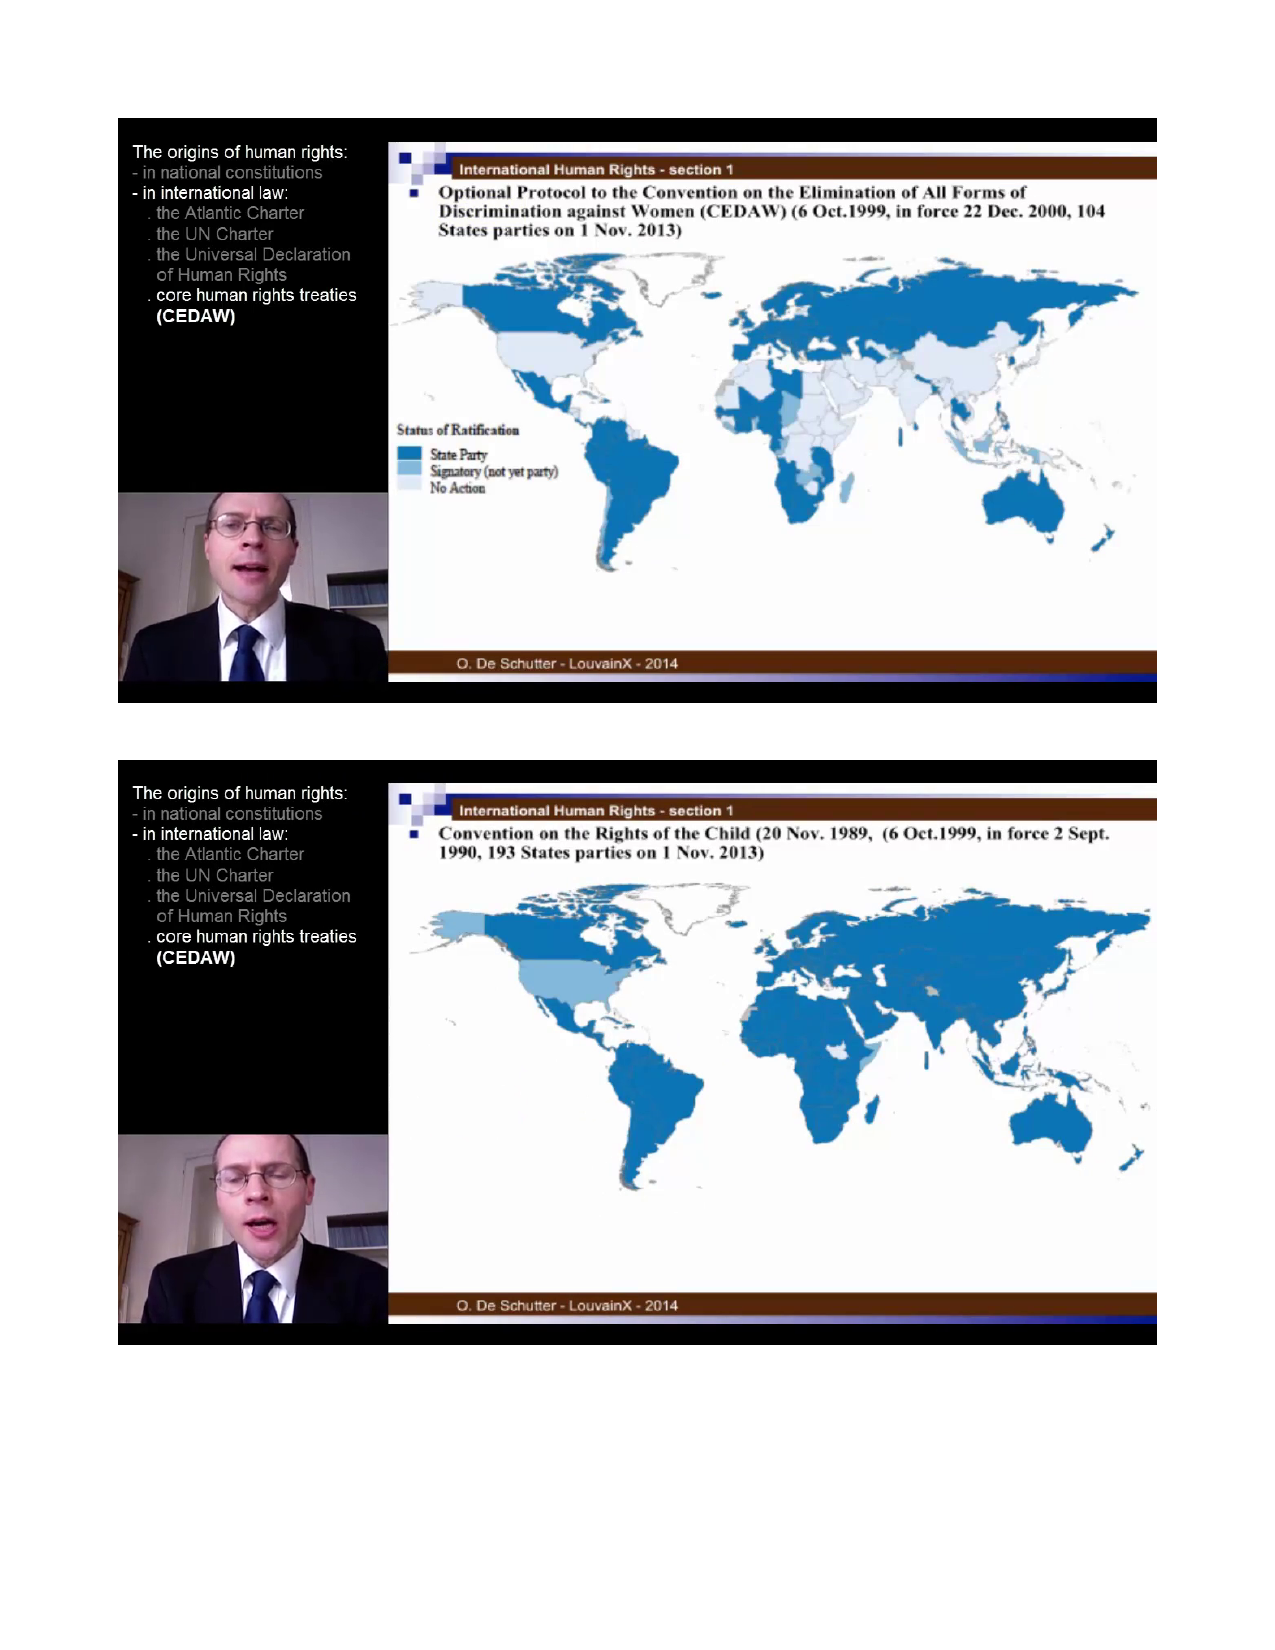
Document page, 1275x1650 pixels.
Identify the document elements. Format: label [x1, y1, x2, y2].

picture [118, 760, 1157, 1345]
picture [118, 118, 1157, 703]
